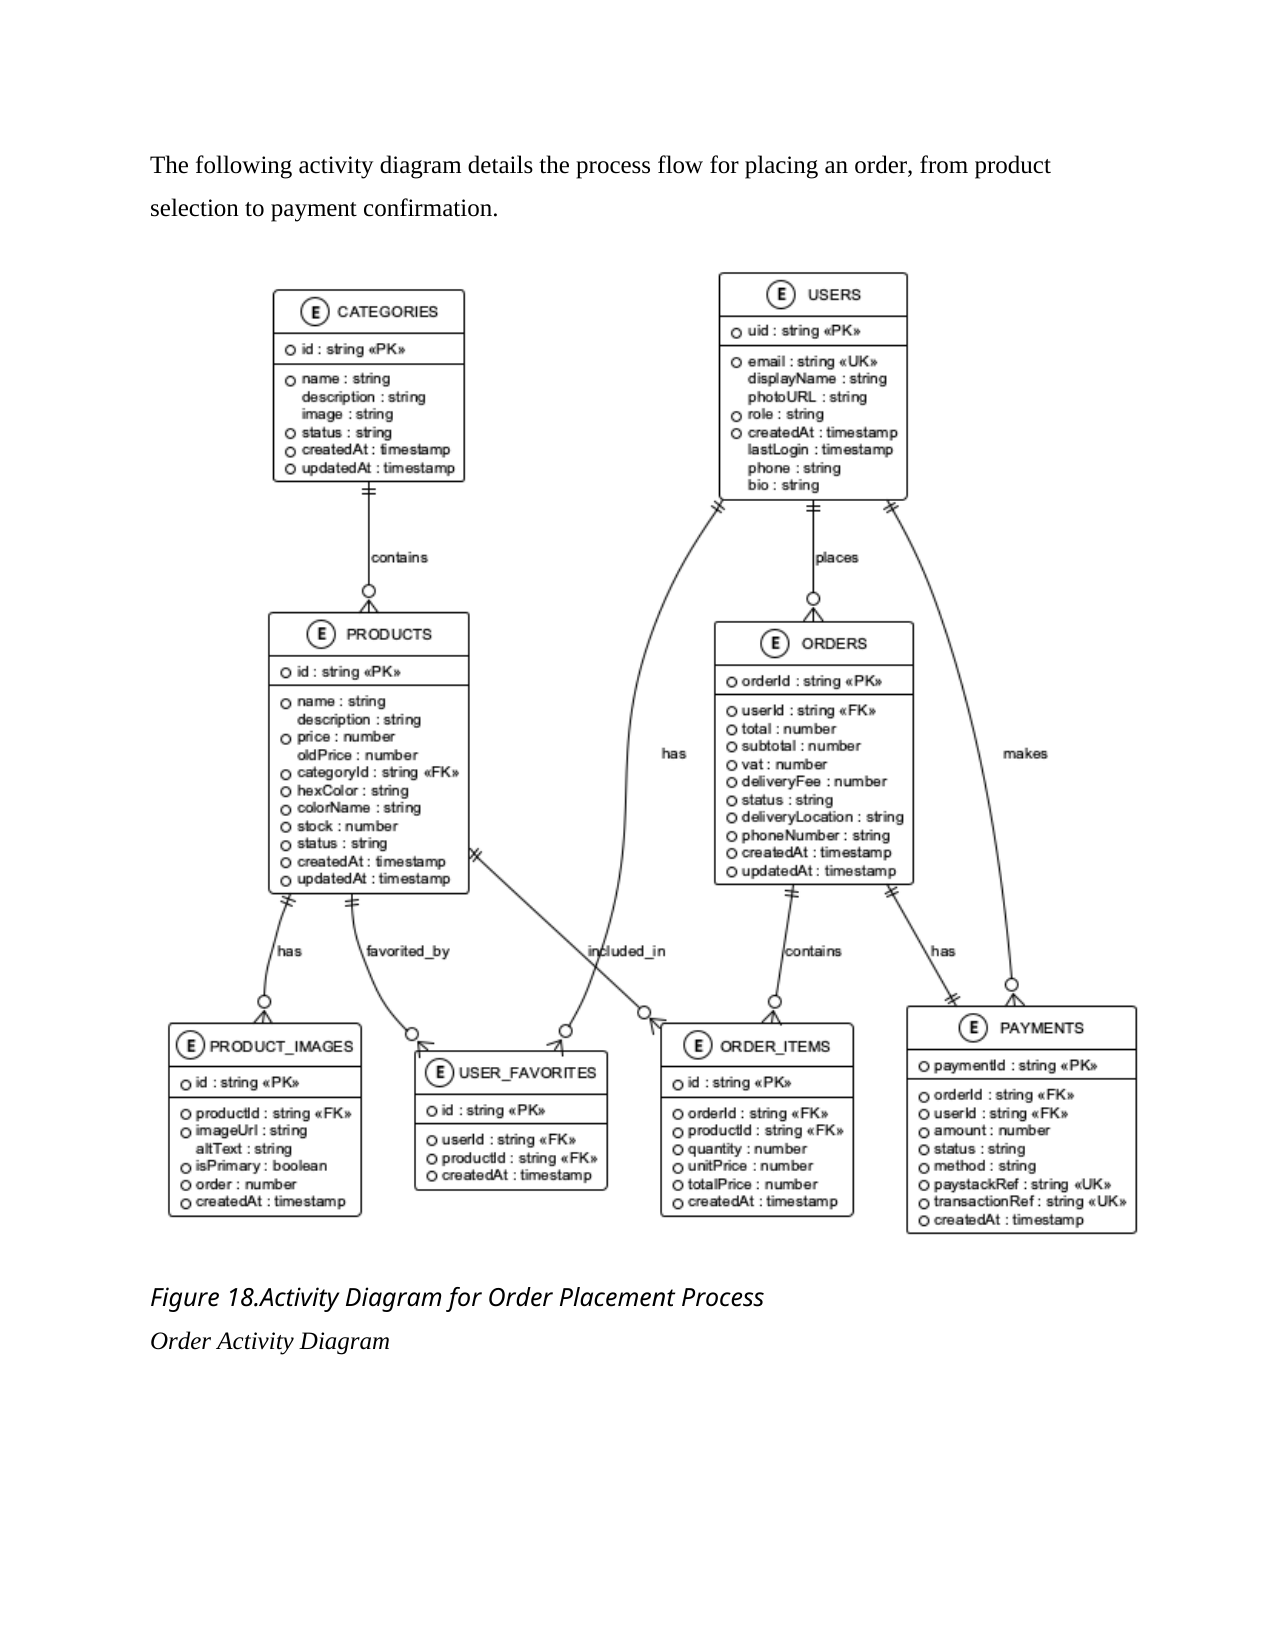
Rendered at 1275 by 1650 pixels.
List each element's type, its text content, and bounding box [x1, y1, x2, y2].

picture [150, 255, 1144, 1242]
text The following activity diagram details the process flow for placing an order, from product selection to payment confirmation. [150, 150, 1125, 222]
text Order Activity Diagram [150, 1326, 1125, 1354]
